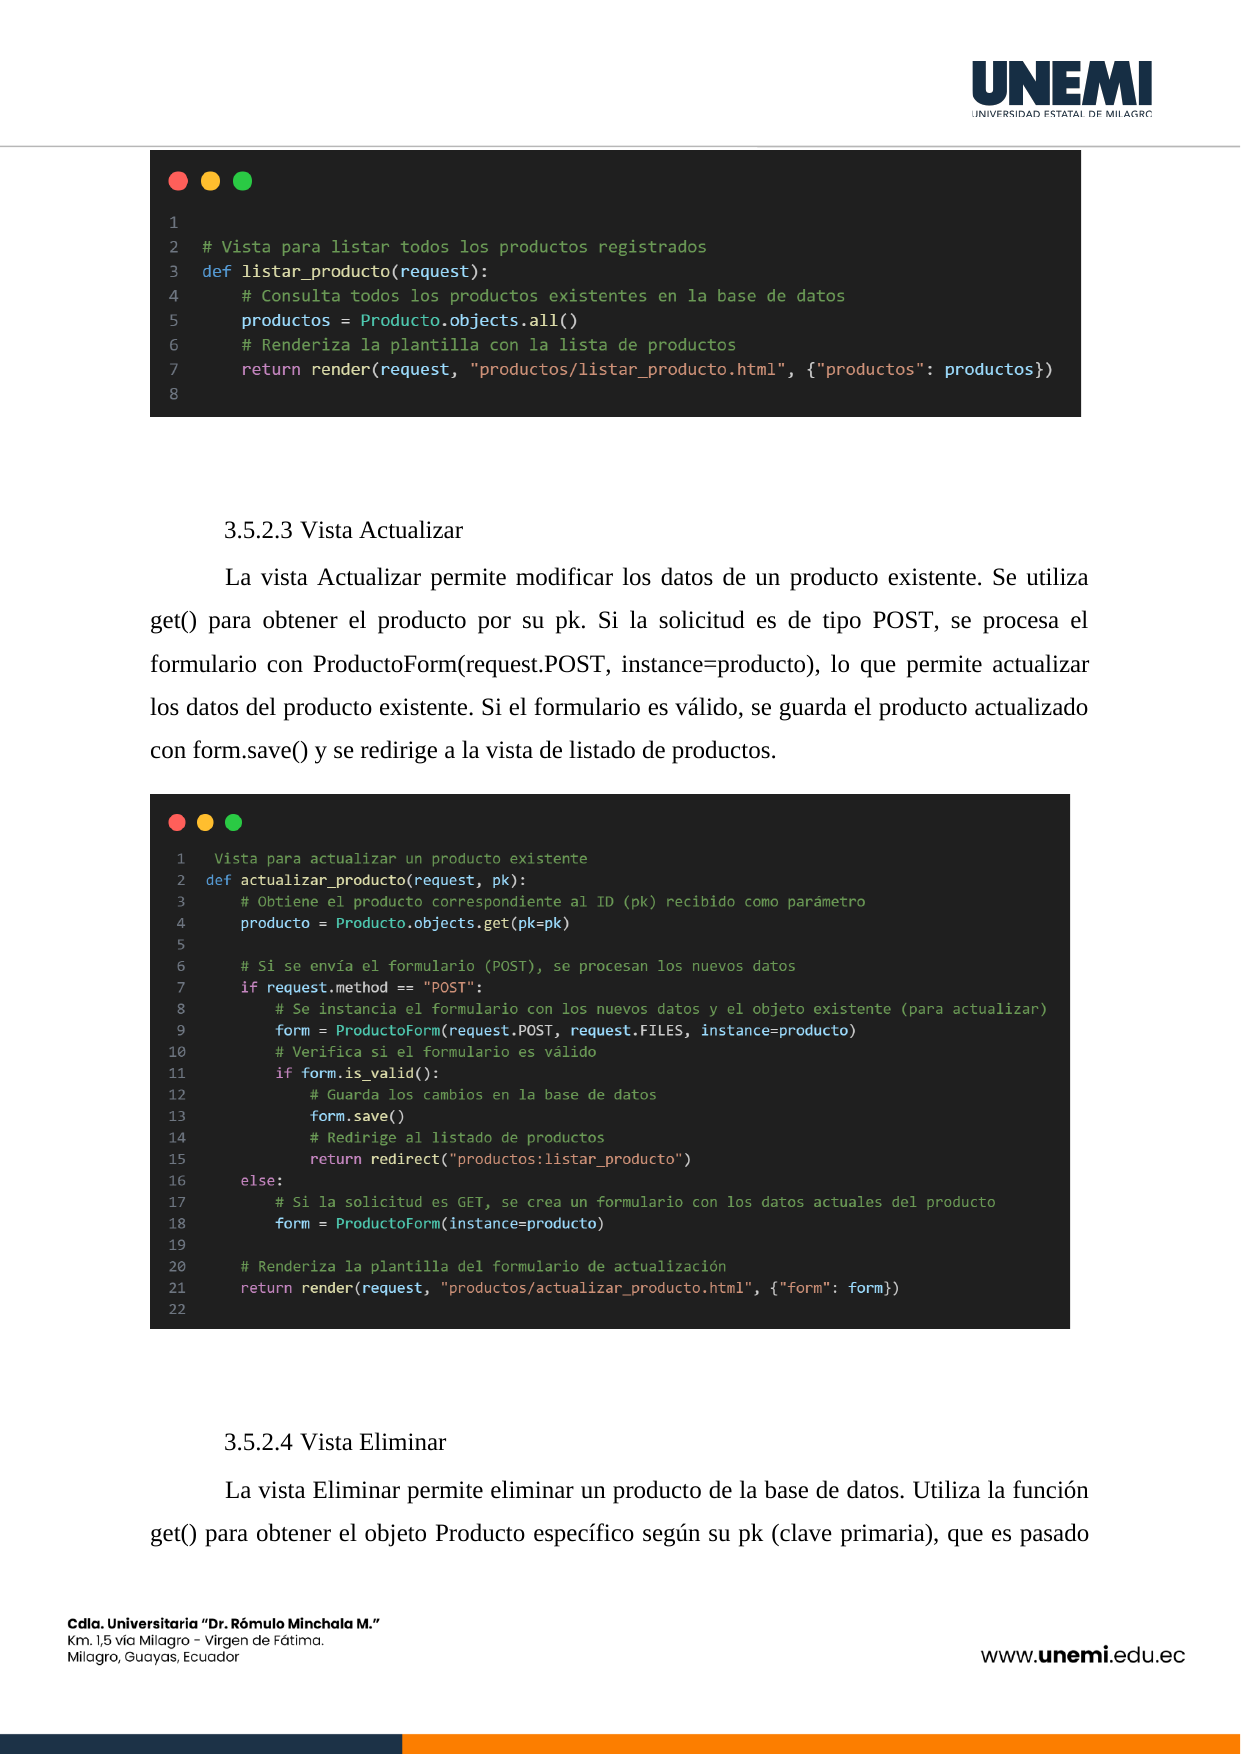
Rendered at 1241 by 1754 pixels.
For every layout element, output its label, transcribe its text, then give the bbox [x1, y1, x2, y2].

picture [972, 61, 1152, 117]
subtitle Vista Eliminar [224, 1427, 1090, 1456]
picture [150, 150, 1082, 417]
subtitle Vista Actualizar [224, 515, 1090, 544]
picture [150, 794, 1071, 1329]
text La vista Actualizar permite modificar los datos de un producto existente. Se utiliza get() para obtener el producto por su pk. Si la solicitud es de tipo POST, se procesa el formulario con ProductoForm(request.POST, instance=producto), lo que permite actualizar los datos del producto existente. Si el formulario es válido, se guarda el producto actualizado con form.save() y se redirige a la vista de listado de productos. [150, 562, 1090, 764]
picture [0, 1574, 1241, 1754]
